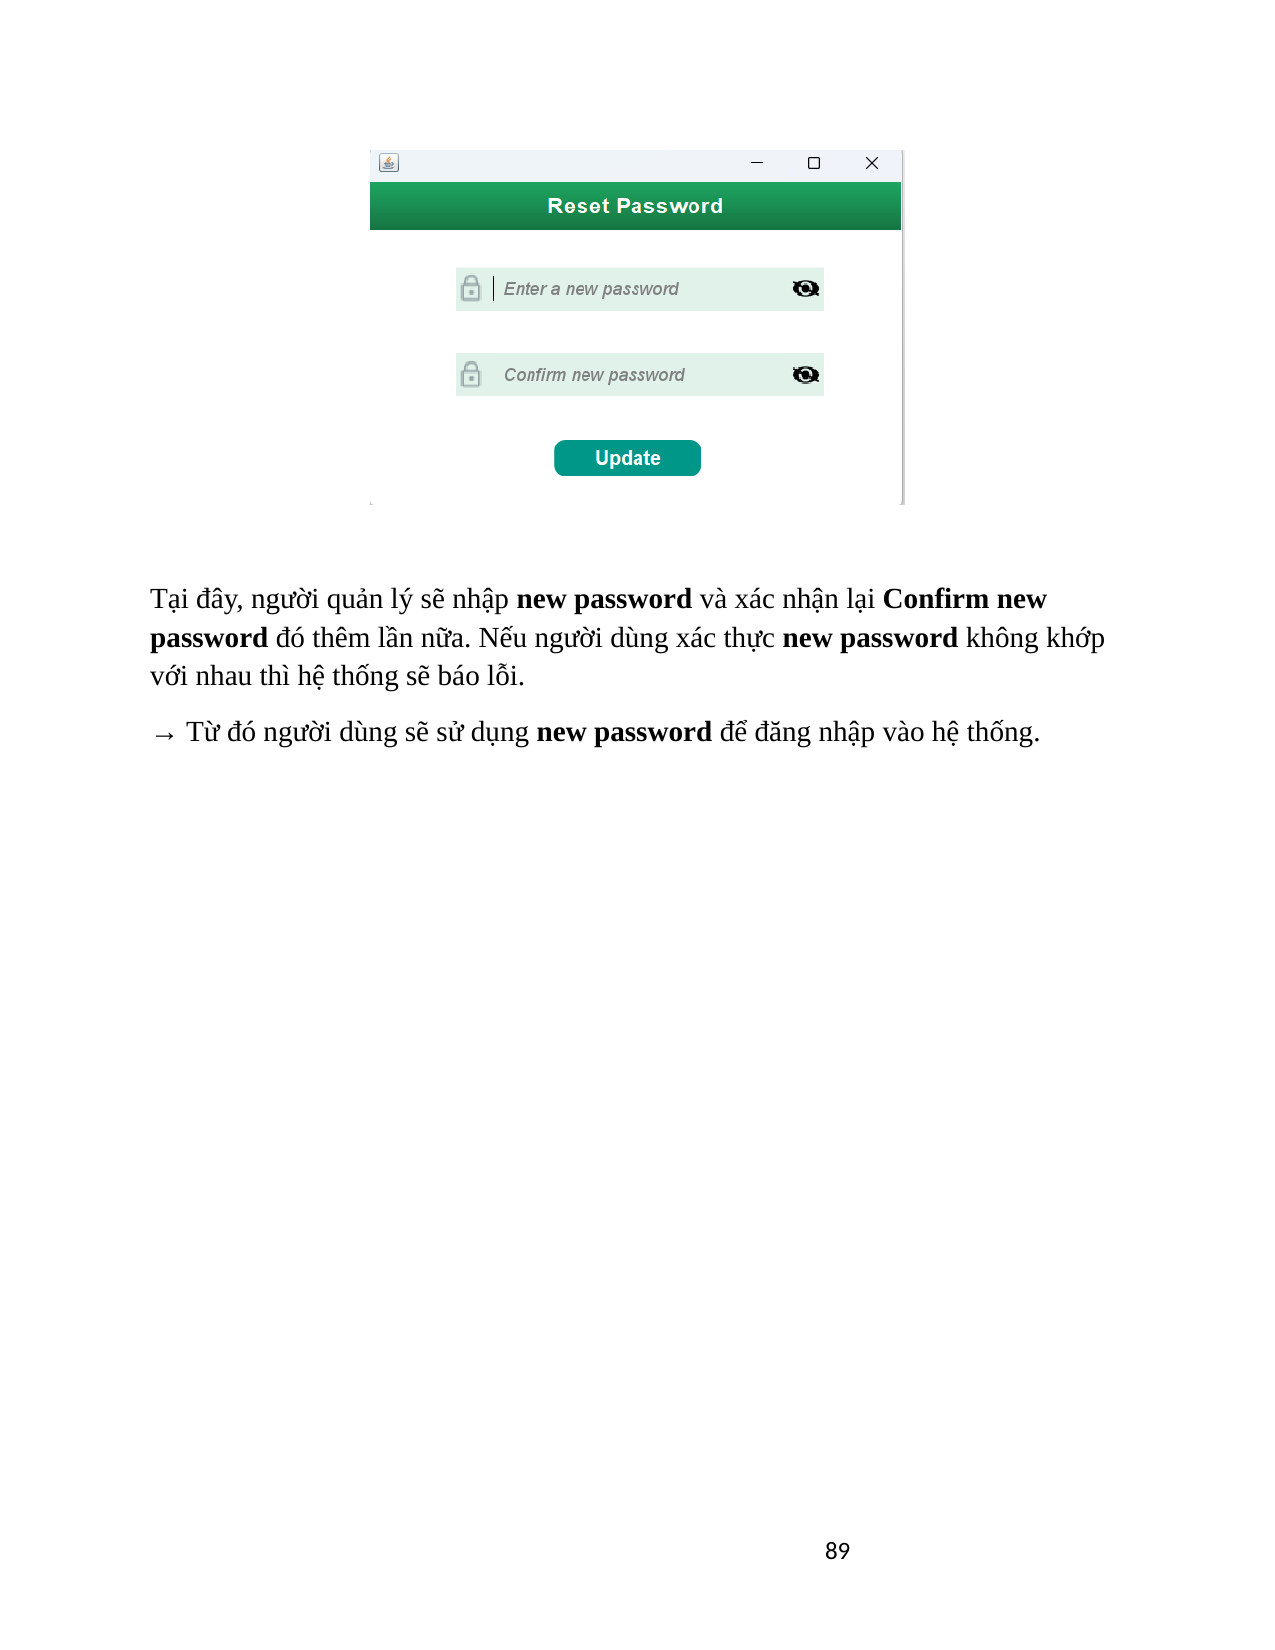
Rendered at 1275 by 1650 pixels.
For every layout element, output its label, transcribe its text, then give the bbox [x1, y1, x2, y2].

text Tại đây, người quản lý sẽ nhập new password và xác nhận lại Confirm new password đó thêm lần nữa. Nếu người dùng xác thực new password không khớp với nhau thì hệ thống sẽ báo lỗi. [150, 581, 1125, 692]
picture [370, 150, 905, 505]
text → Từ đó người dùng sẽ sử dụng new password để đăng nhập vào hệ thống. [150, 714, 1125, 747]
